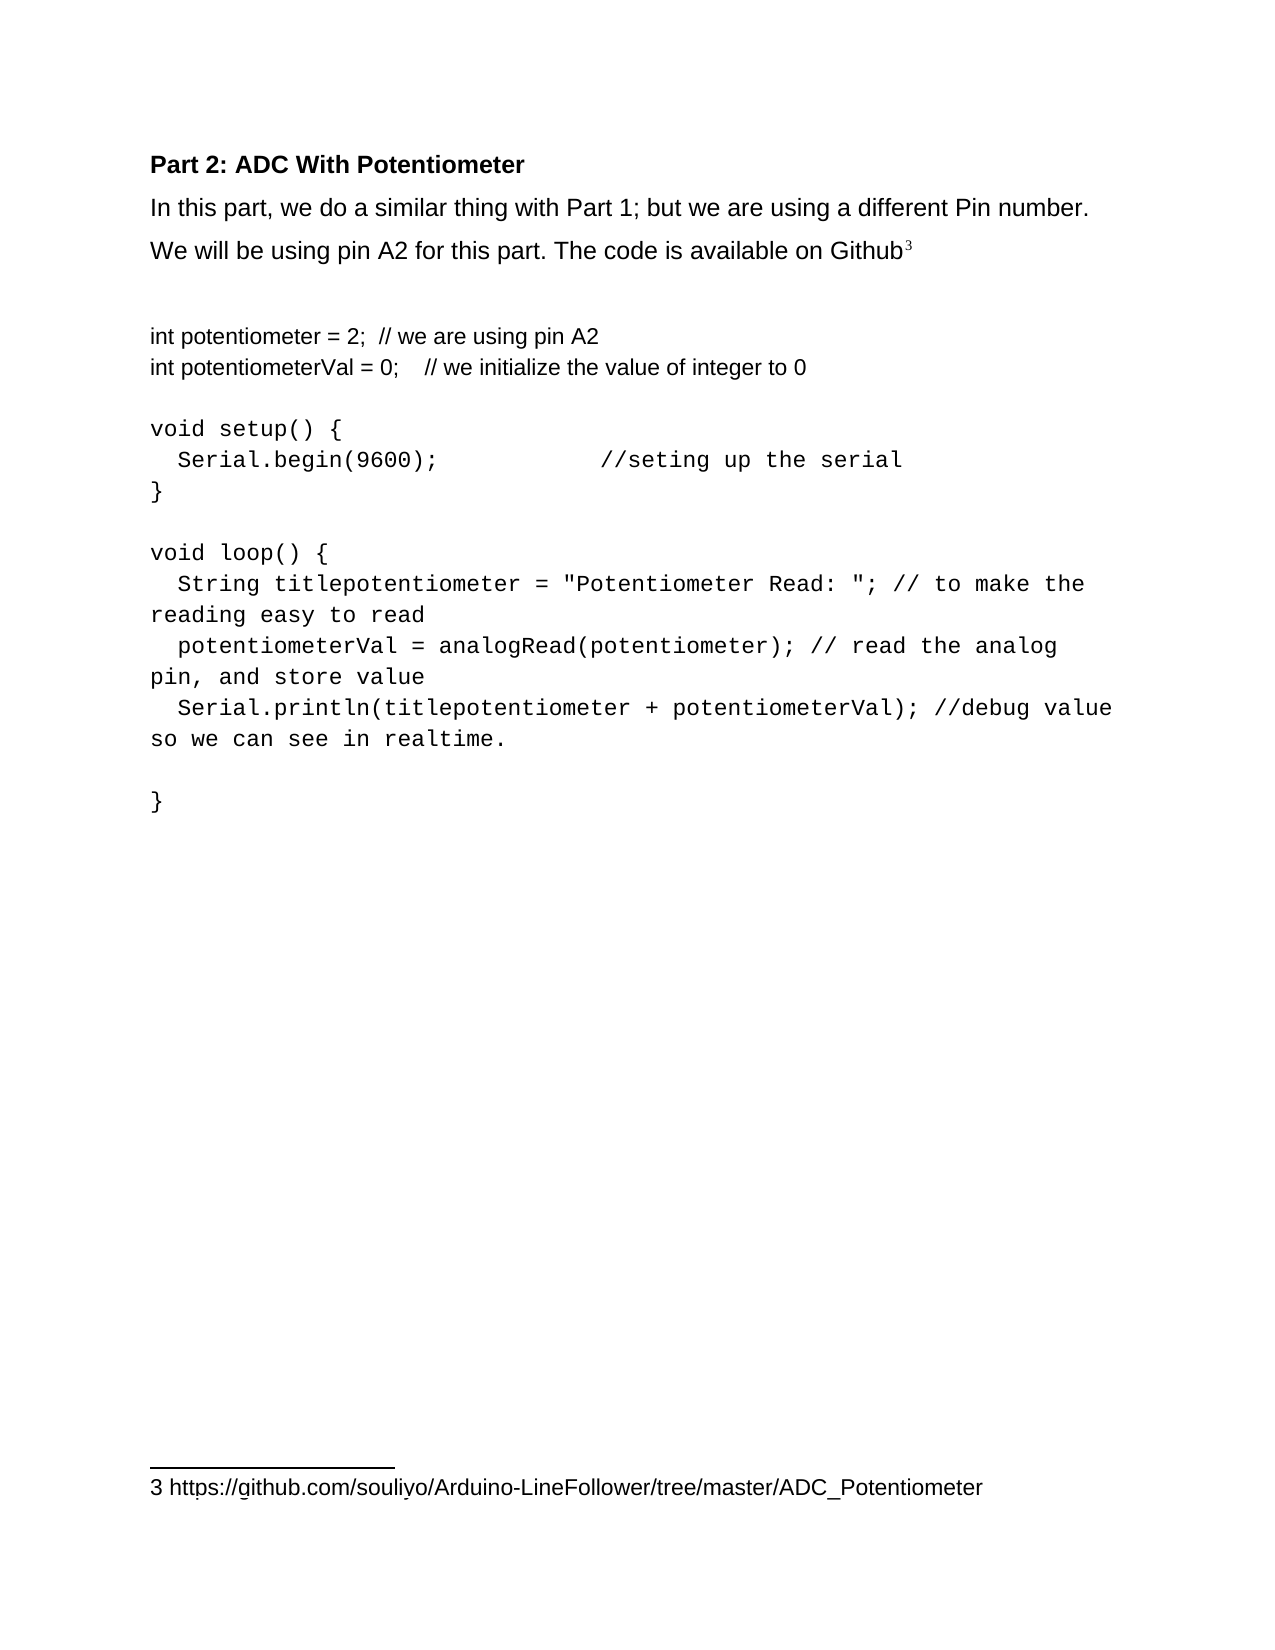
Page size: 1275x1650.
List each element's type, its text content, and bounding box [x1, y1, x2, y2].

text String titlepotentiometer = "Potentiometer Read: "; // to make the reading easy to read [150, 572, 1125, 629]
text int potentiometer = 2; // we are using pin A2 [150, 323, 1125, 349]
text void loop() { [150, 541, 1125, 567]
text } [150, 790, 1125, 816]
text Part 2: ADC With Potentiometer [150, 150, 1125, 179]
text Serial.println(titlepotentiometer + potentiometerVal); //debug value so we can see in realtime. [150, 697, 1125, 754]
text potentiometerVal = analogRead(potentiometer); // read the analog pin, and store value [150, 634, 1125, 692]
text In this part, we do a similar thing with Part 1; but we are using a different Pin number. We will be using pin A2 for this part. The code is available on Github [150, 193, 1125, 265]
text } [150, 479, 1125, 505]
text void setup() { [150, 417, 1125, 443]
text Serial.begin(9600); //seting up the serial [150, 448, 1125, 474]
text int potentiometerVal = 0; // we initialize the value of integer to 0 [150, 354, 1125, 381]
